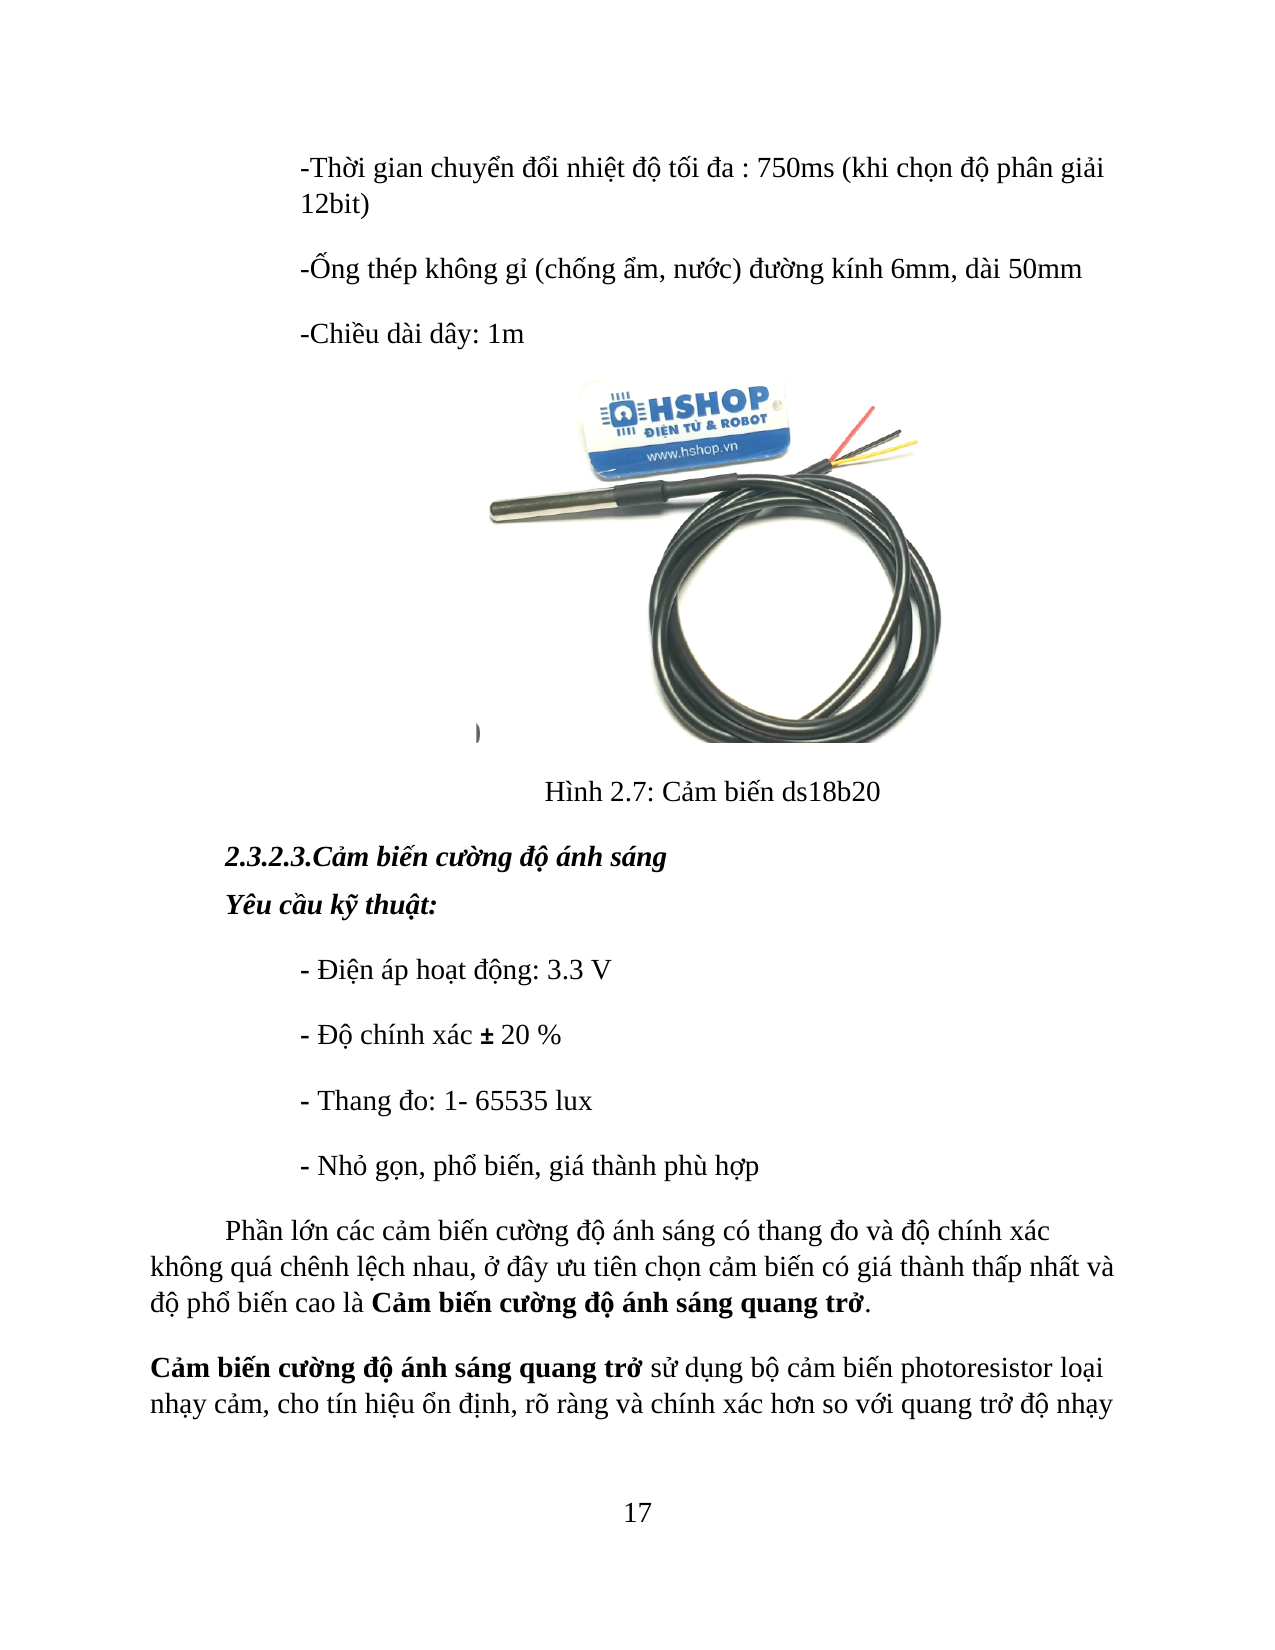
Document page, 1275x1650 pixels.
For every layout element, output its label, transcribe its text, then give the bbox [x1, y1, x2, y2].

text -Ống thép không gỉ (chống ẩm, nước) đường kính 6mm, dài 50mm [300, 251, 1125, 284]
text - Nhỏ gọn, phổ biến, giá thành phù hợp [300, 1148, 1125, 1182]
text -Chiều dài dây: 1m [300, 316, 1125, 349]
picture [476, 380, 949, 743]
text Hình 2.7: Cảm biến ds18b20 [300, 774, 1125, 807]
text Phần lớn các cảm biến cường độ ánh sáng có thang đo và độ chính xác không quá chênh lệch nhau, ở đây ưu tiên chọn cảm biến có giá thành thấp nhất và độ phổ biến cao là Cảm biến cường độ ánh sáng quang trở. [150, 1213, 1125, 1318]
text Yêu cầu kỹ thuật: [225, 887, 1125, 921]
text - Điện áp hoạt động: 3.3 V [300, 952, 1125, 986]
text -Thời gian chuyển đổi nhiệt độ tối đa : 750ms (khi chọn độ phân giải 12bit) [300, 150, 1125, 219]
text - Độ chính xác ± 20 % [300, 1017, 1125, 1052]
text - Thang đo: 1- 65535 lux [300, 1083, 1125, 1117]
subtitle 2.3.2.3.Cảm biến cường độ ánh sáng [225, 839, 1125, 872]
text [150, 1350, 1125, 1419]
